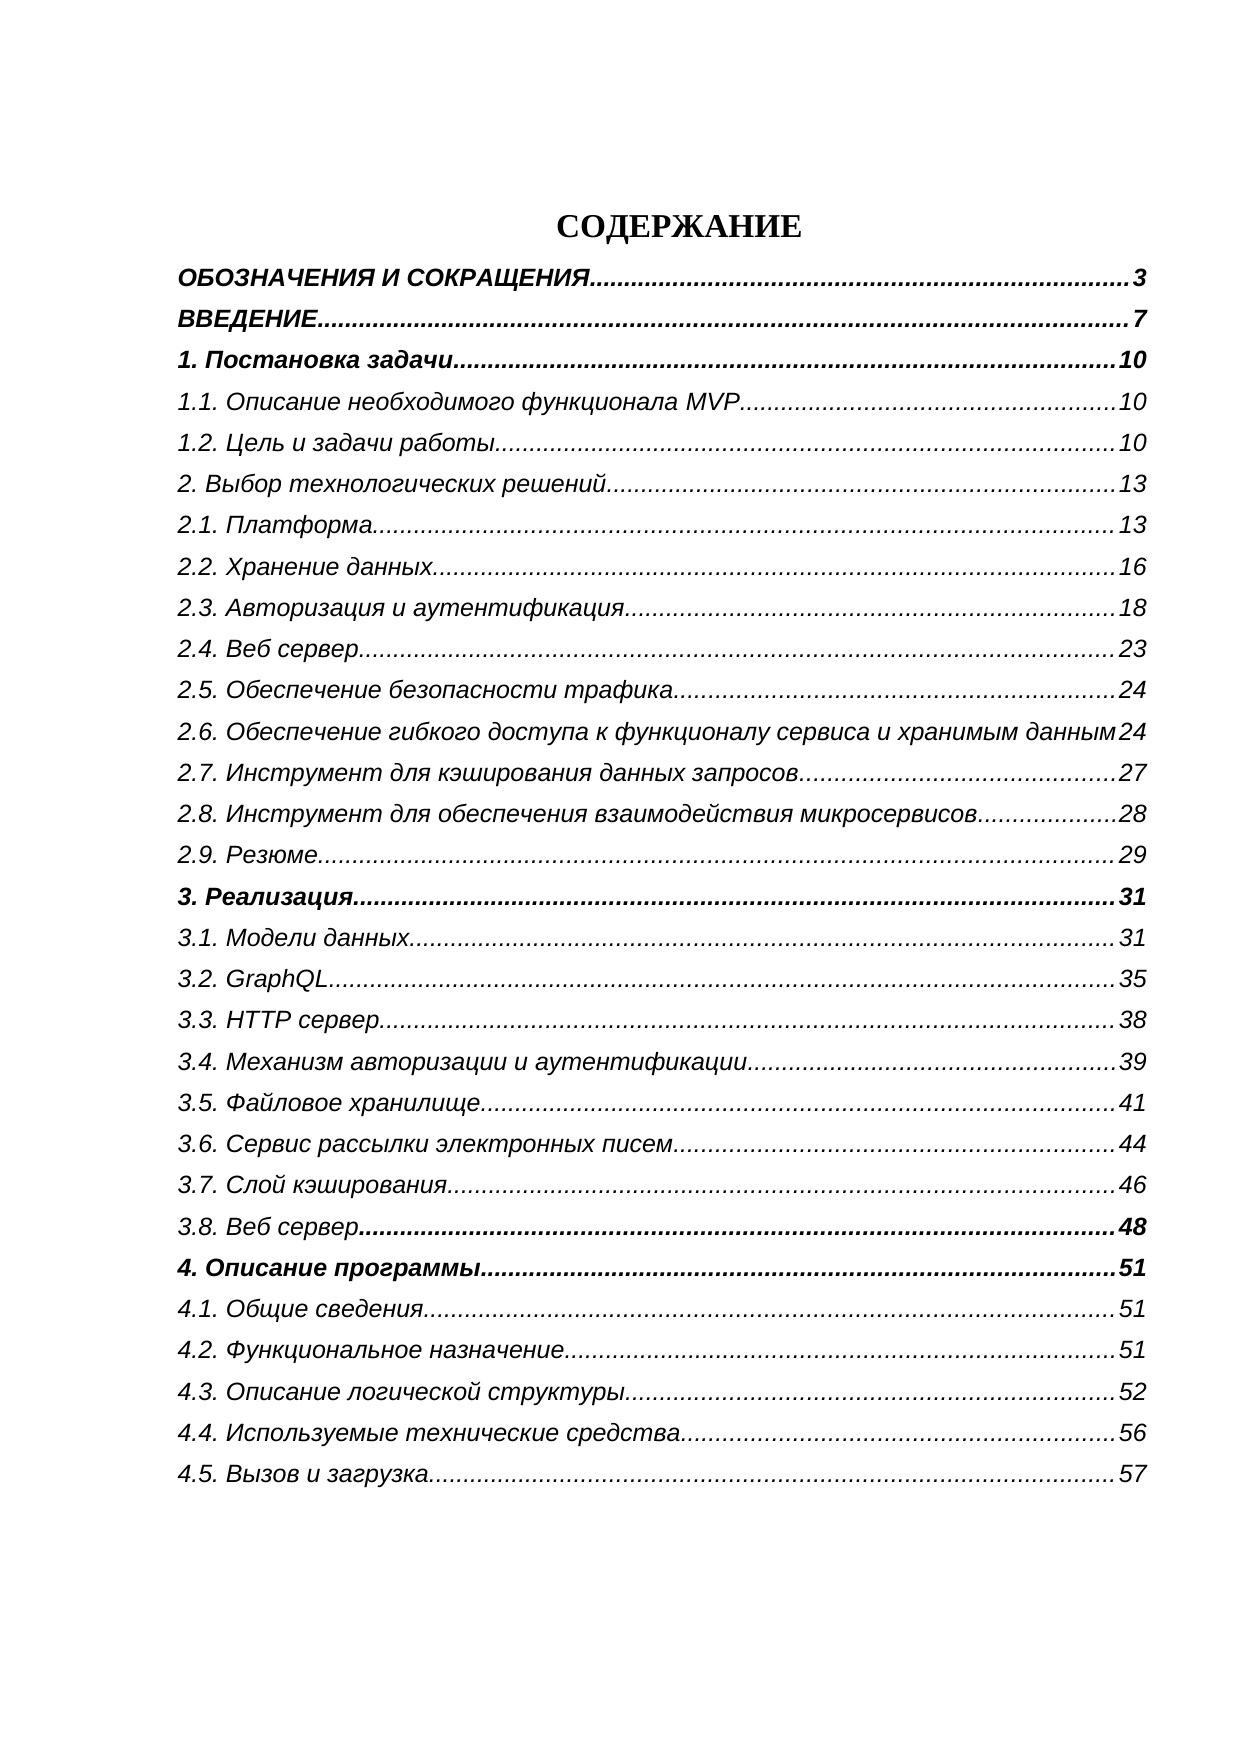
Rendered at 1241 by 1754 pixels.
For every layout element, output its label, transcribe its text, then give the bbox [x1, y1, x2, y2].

text 4.3. Описание логической структуры 52 [177, 1377, 1181, 1406]
text 3.7. Слой кэширования 46 [177, 1171, 1181, 1199]
text 3.4. Механизм авторизации и аутентификации 39 [177, 1047, 1181, 1076]
text 2.7. Инструмент для кэширования данных запросов 27 [177, 758, 1181, 787]
text 2.9. Резюме 29 [177, 841, 1181, 869]
text 2.6. Обеспечение гибкого доступа к функционалу сервиса и хранимым данным 24 [177, 717, 1181, 746]
text 3.6. Сервис рассылки электронных писем 44 [177, 1129, 1181, 1158]
subtitle СОДЕРЖАНИЕ [177, 206, 1181, 245]
text 1. Постановка задачи 10 [177, 346, 1181, 374]
text 2. Выбор технологических решений 13 [177, 469, 1181, 498]
text 2.8. Инструмент для обеспечения взаимодействия микросервисов 28 [177, 799, 1181, 828]
text 4.5. Вызов и загрузка 57 [177, 1459, 1181, 1488]
text 2.3. Авторизация и аутентификация 18 [177, 593, 1181, 622]
text 3.3. HTTP сервер 38 [177, 1006, 1181, 1034]
text ОБОЗНАЧЕНИЯ И СОКРАЩЕНИЯ 3 [177, 263, 1181, 292]
text 2.1. Платформа 13 [177, 511, 1181, 539]
text 4.4. Используемые технические средства 56 [177, 1418, 1181, 1447]
text 3. Реализация 31 [177, 882, 1181, 911]
text 4. Описание программы 51 [177, 1253, 1181, 1282]
text 4.1. Общие сведения 51 [177, 1294, 1181, 1323]
text 2.4. Веб сервер 23 [177, 634, 1181, 663]
text 3.8. Веб сервер 48 [177, 1212, 1181, 1241]
text 1.2. Цель и задачи работы 10 [177, 428, 1181, 457]
text 3.2. GraphQL 35 [177, 964, 1181, 993]
text 3.5. Файловое хранилище 41 [177, 1088, 1181, 1117]
text 3.1. Модели данных 31 [177, 923, 1181, 952]
text 2.2. Хранение данных 16 [177, 552, 1181, 581]
text 2.5. Обеспечение безопасности трафика 24 [177, 676, 1181, 704]
text 1.1. Описание необходимого функционала MVP 10 [177, 387, 1181, 416]
text 4.2. Функциональное назначение 51 [177, 1336, 1181, 1364]
text ВВЕДЕНИЕ 7 [177, 304, 1181, 333]
